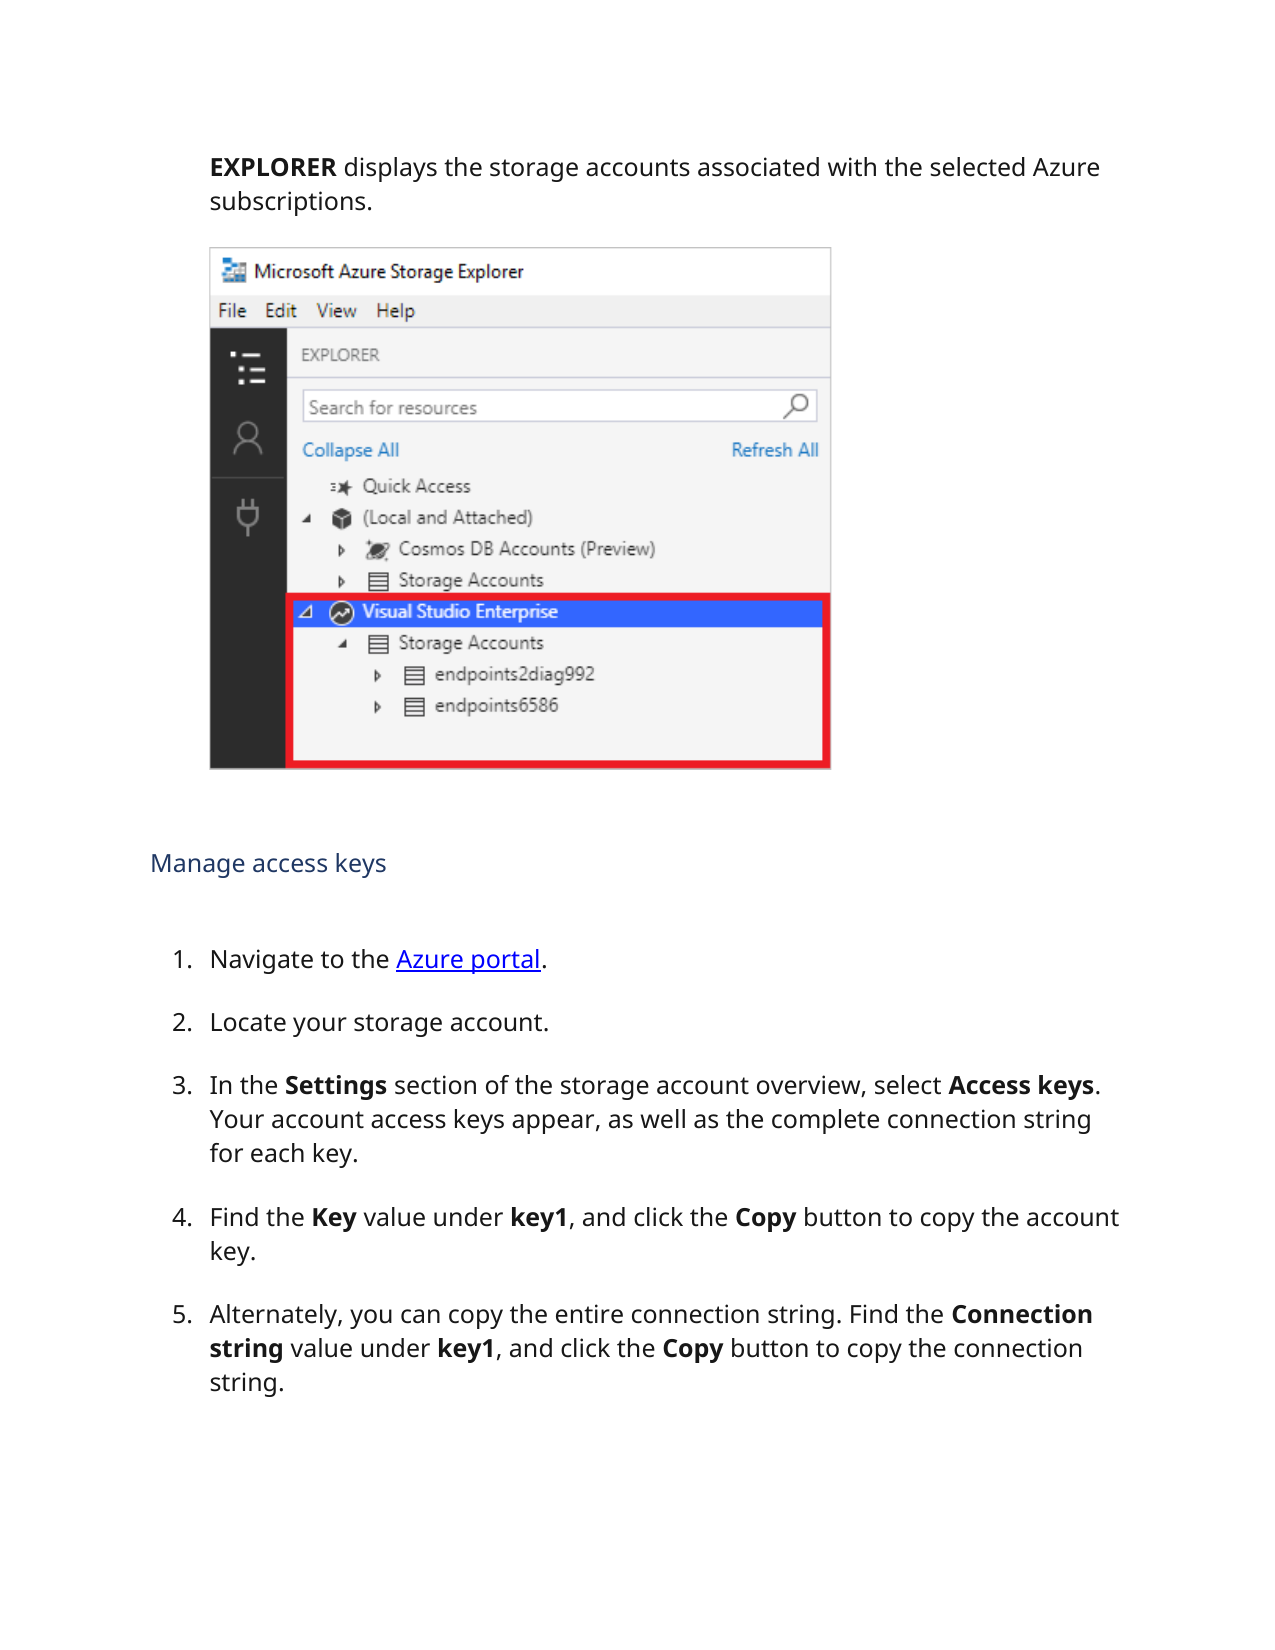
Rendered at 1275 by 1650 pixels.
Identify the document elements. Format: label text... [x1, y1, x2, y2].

list Find the Key value under key1, and click the Copy button to copy the account key. [172, 1199, 1125, 1267]
list In the Settings section of the storage account overview, select Access keys. Your account access keys appear, as well as the complete connection string for each key. [172, 1068, 1125, 1170]
list Locate your storage account. [172, 1004, 1125, 1039]
picture [209, 247, 832, 770]
text EXPLORER displays the storage accounts associated with the selected Azure subscriptions. [209, 150, 1125, 218]
list Alternately, you can copy the entire connection string. Find the Connection string value under key1, and click the Copy button to copy the connection string. [172, 1296, 1125, 1399]
subtitle Manage access keys [150, 845, 1125, 879]
list Navigate to the Azure portal. [172, 941, 1125, 975]
